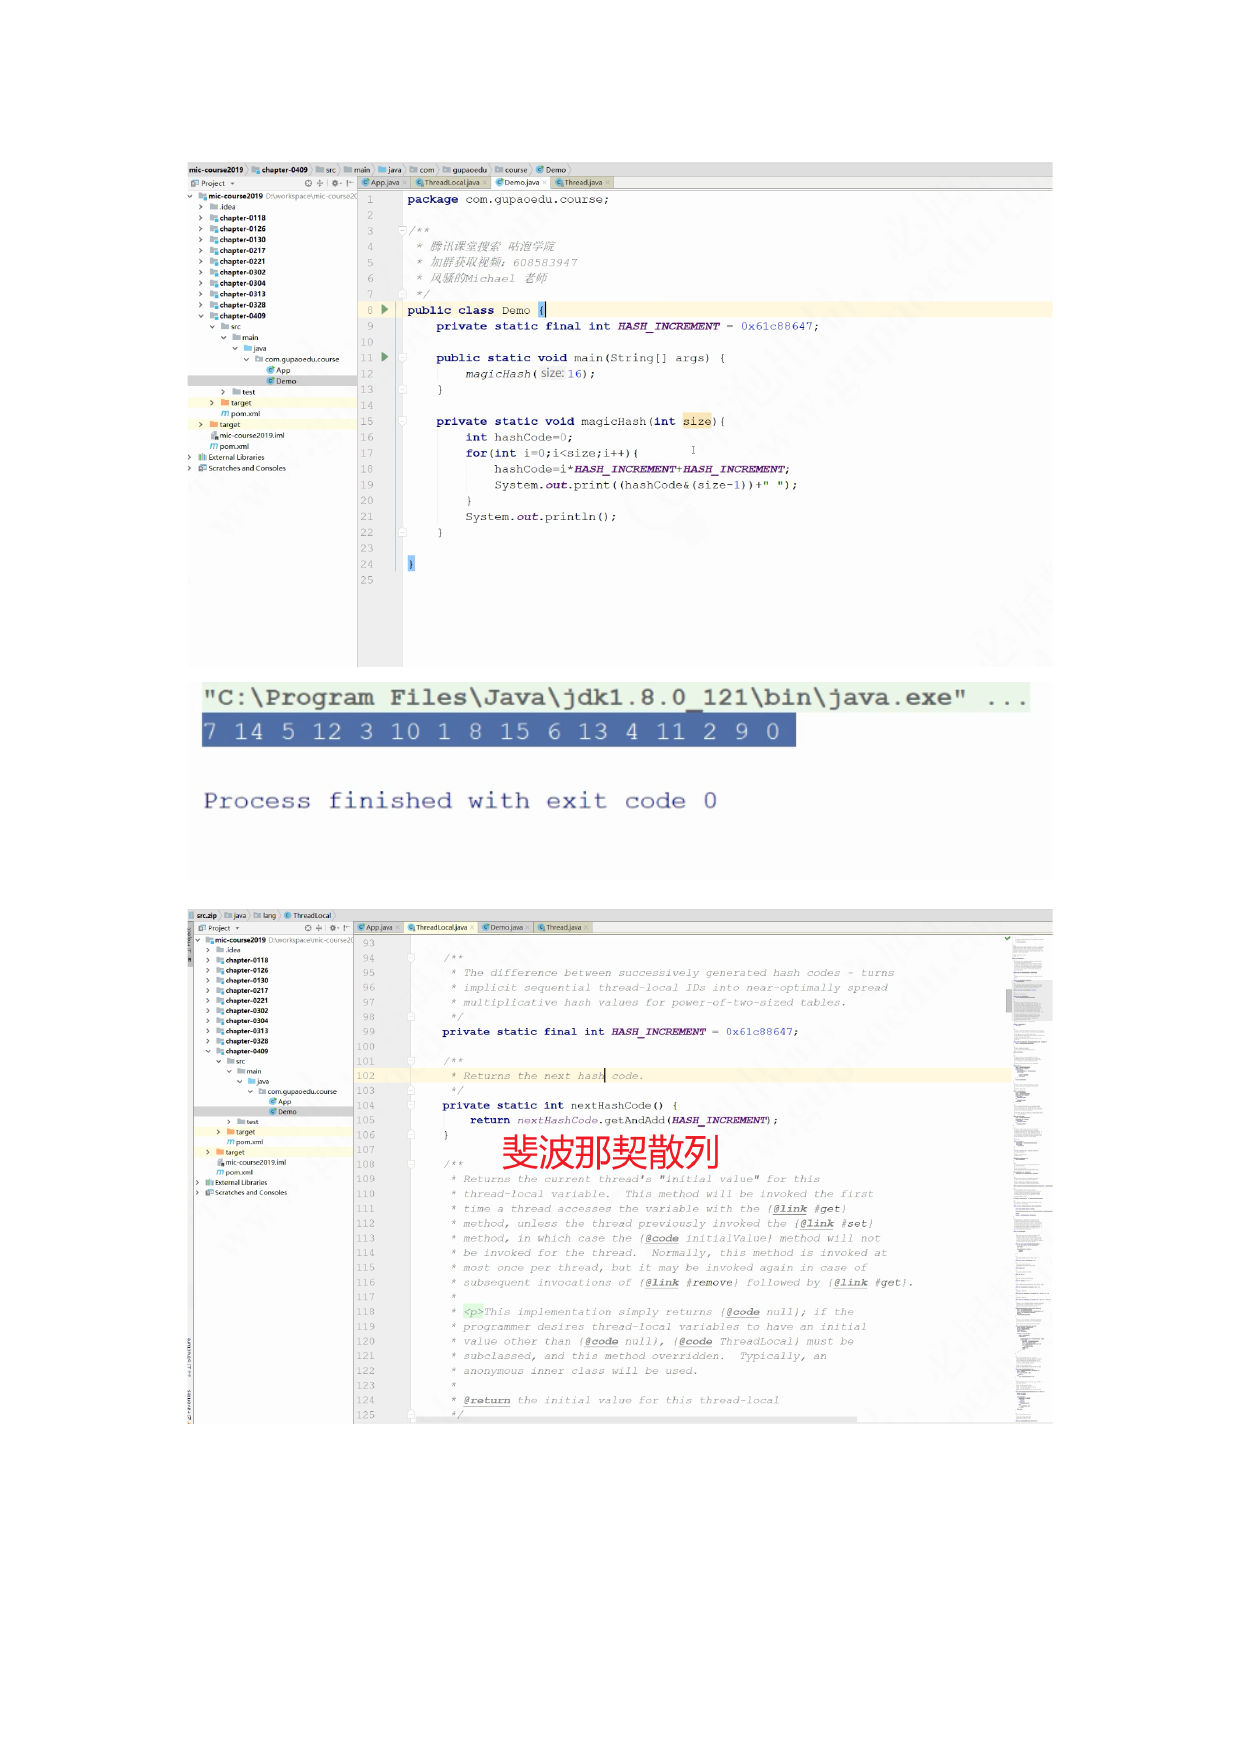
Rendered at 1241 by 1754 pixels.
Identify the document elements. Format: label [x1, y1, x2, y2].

picture [187, 909, 1053, 1424]
picture [187, 162, 1053, 667]
picture [187, 682, 1053, 880]
